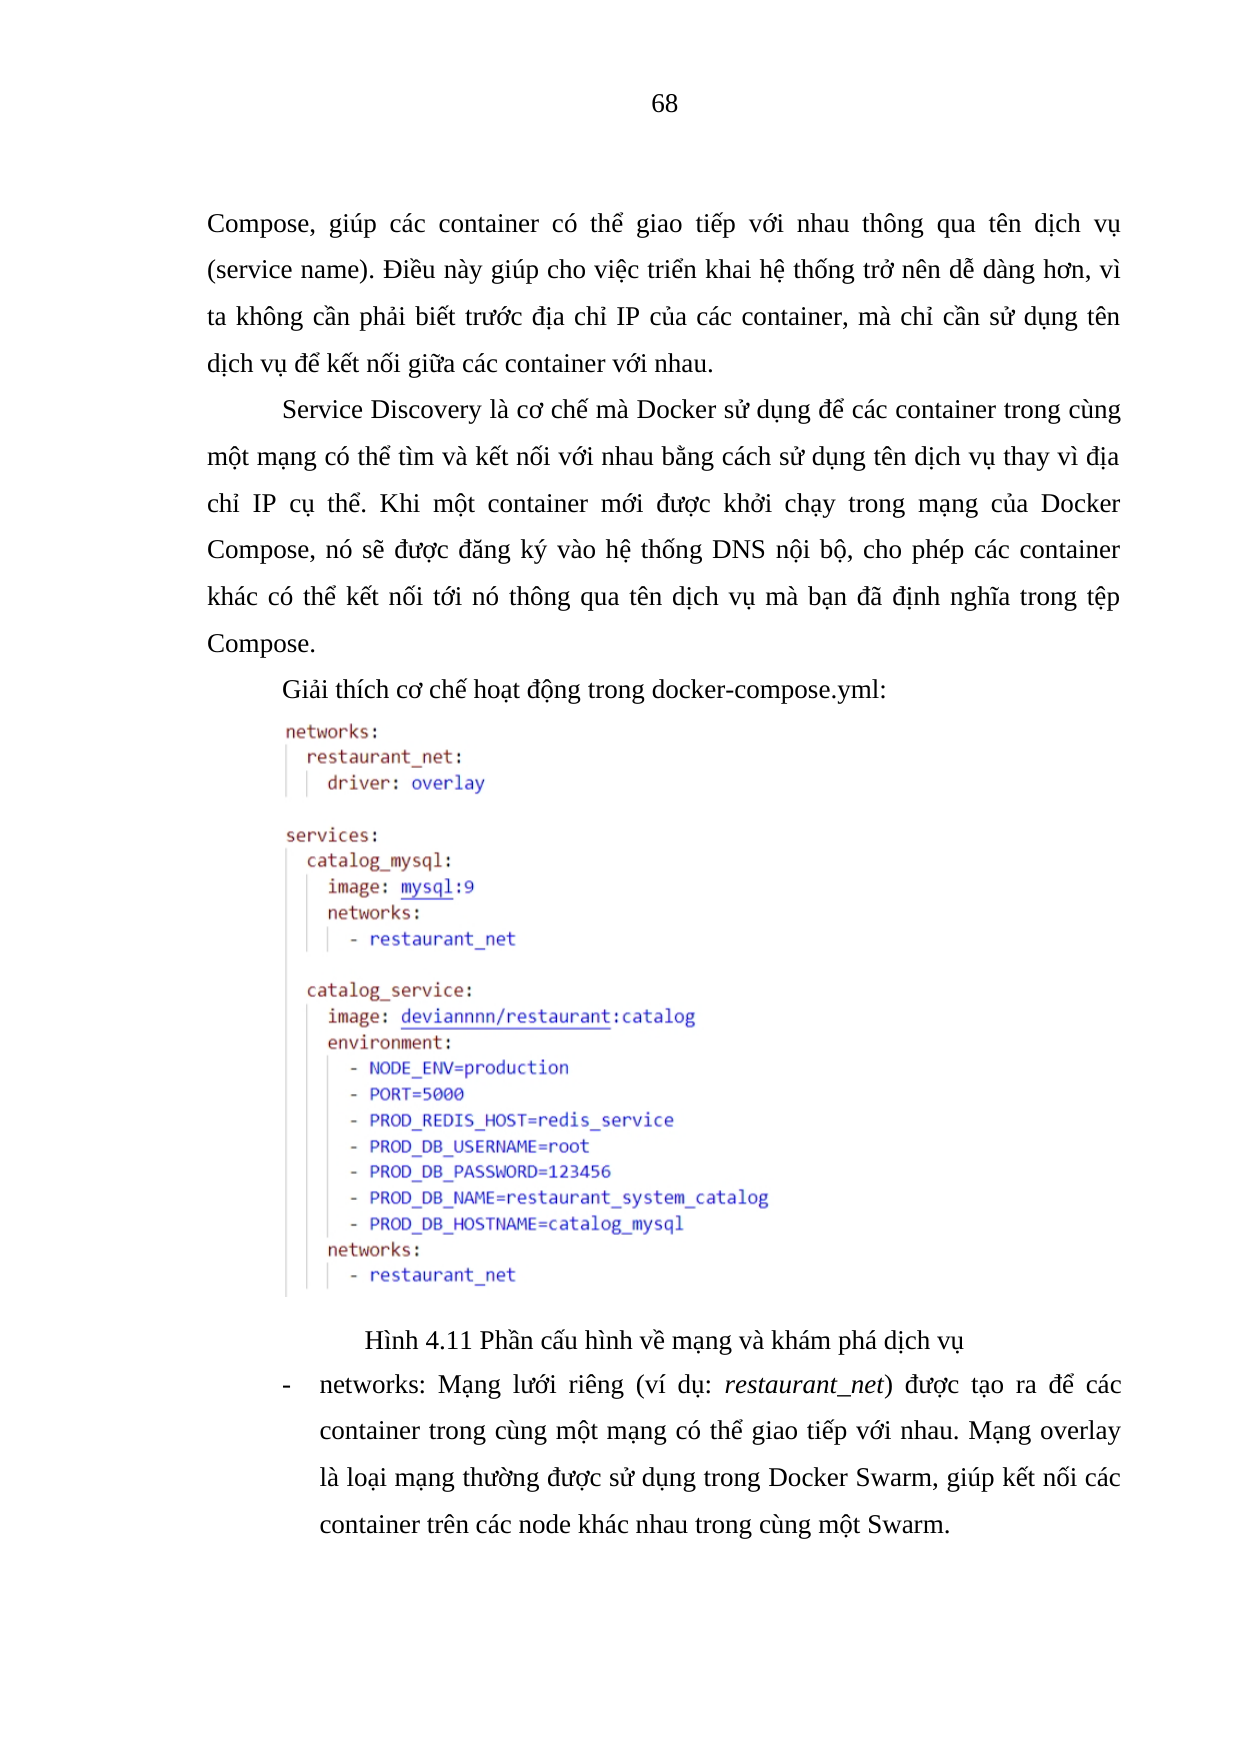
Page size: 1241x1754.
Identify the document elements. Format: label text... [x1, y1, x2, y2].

picture [281, 720, 795, 1297]
list networks: Mạng lưới riêng (ví dụ: restaurant_net) được tạo ra để các container trong cùng một mạng có thể giao tiếp với nhau. Mạng overlay là loại mạng thường được sử dụng trong Docker Swarm, giúp kết nối các container trên các node khác nhau trong cùng một Swarm. [282, 1368, 1122, 1539]
text Giải thích cơ chế hoạt động trong docker-compose.yml: [207, 673, 1122, 704]
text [207, 207, 1122, 378]
text Service Discovery là cơ chế mà Docker sử dụng để các container trong cùng một mạng có thể tìm và kết nối với nhau bằng cách sử dụng tên dịch vụ thay vì địa chỉ IP cụ thể. Khi một container mới được khởi chạy trong mạng của Docker Compose, nó sẽ được đăng ký vào hệ thống DNS nội bộ, cho phép các container khác có thể kết nối tới nó thông qua tên dịch vụ mà bạn đã định nghĩa trong tệp Compose. [207, 393, 1122, 658]
